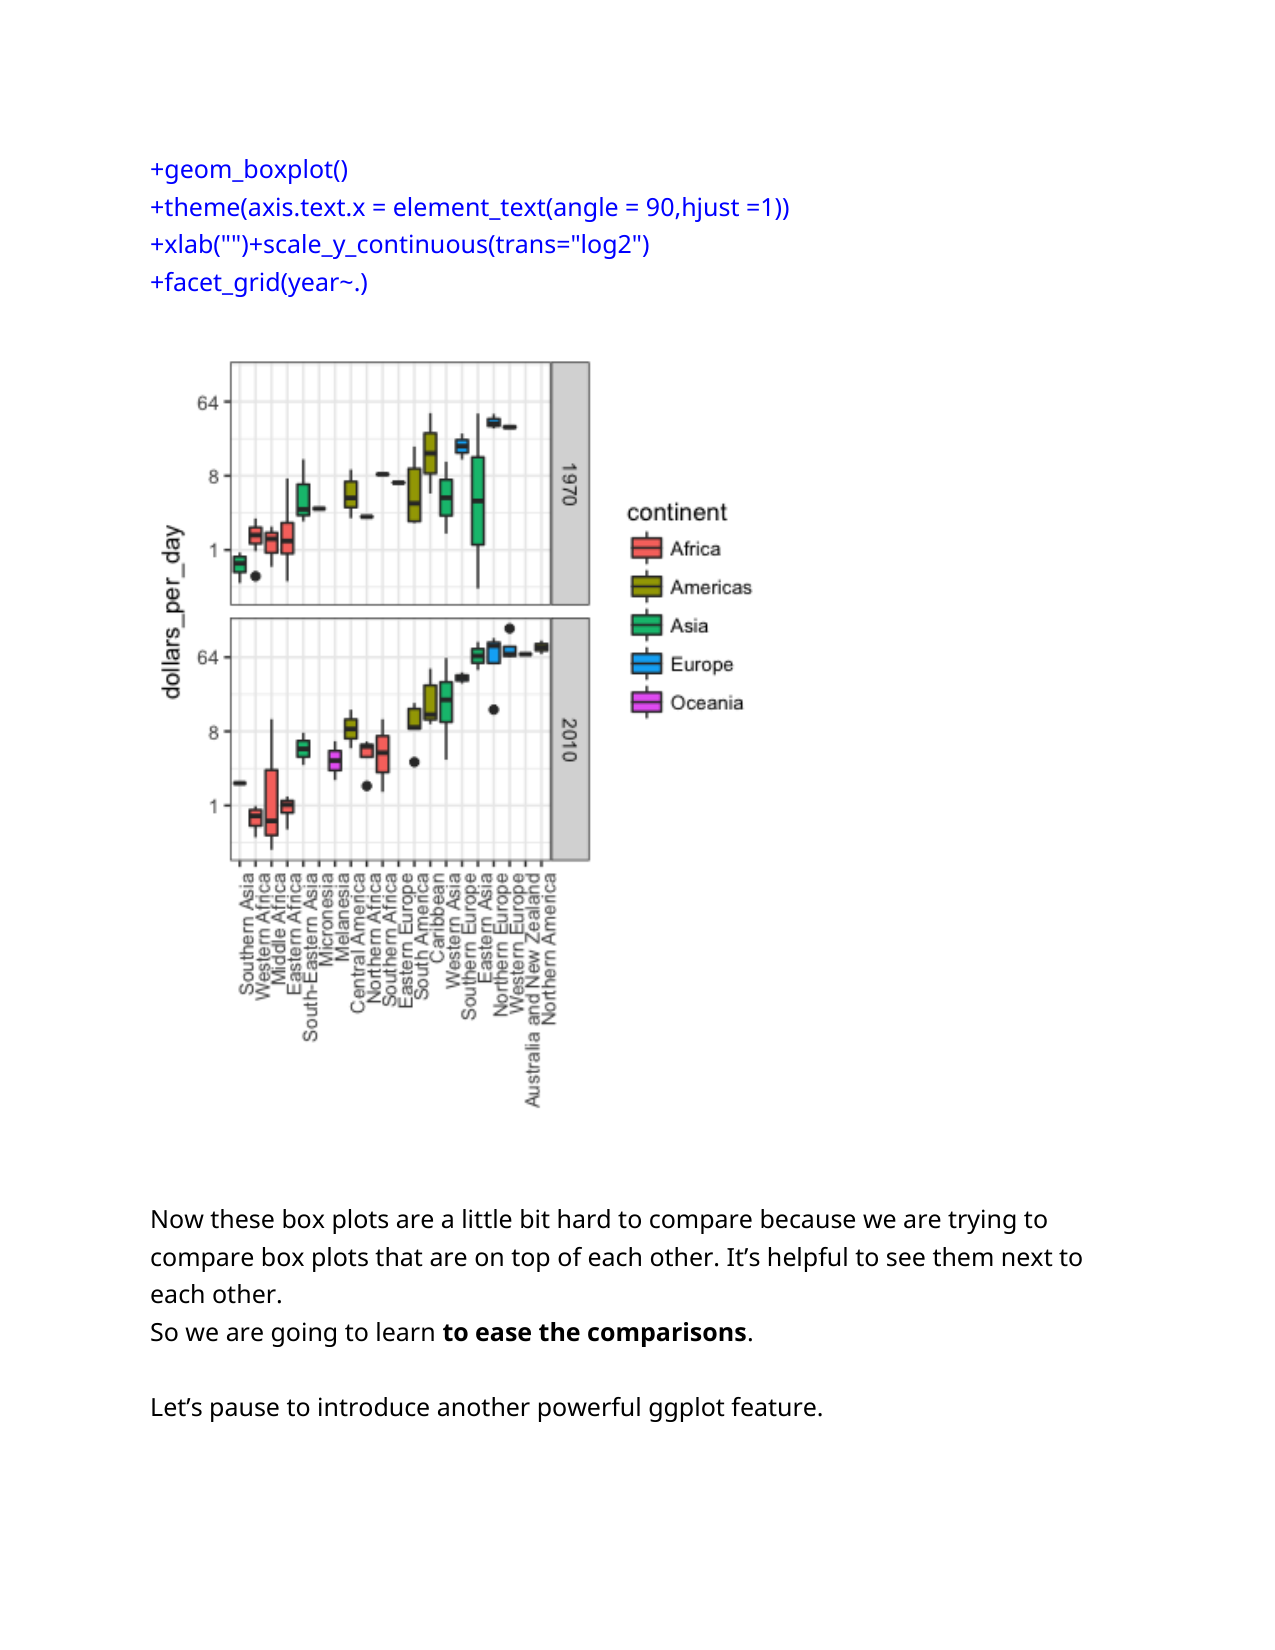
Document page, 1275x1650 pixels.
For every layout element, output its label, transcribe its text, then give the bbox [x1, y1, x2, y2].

text +facet_grid(year~.) [150, 262, 1125, 300]
text Let’s pause to introduce another powerful ggplot feature. [150, 1387, 1125, 1425]
text +geom_boxplot() [150, 150, 1125, 187]
picture [150, 350, 778, 1150]
text +xlab("")+scale_y_continuous(trans="log2") [150, 225, 1125, 262]
text So we are going to learn to ease the comparisons. [150, 1312, 1125, 1350]
text +theme(axis.text.x = element_text(angle = 90,hjust =1)) [150, 187, 1125, 225]
text Now these box plots are a little bit hard to compare because we are trying to compare box plots that are on top of each other. It’s helpful to see them next to each other. [150, 1200, 1125, 1312]
